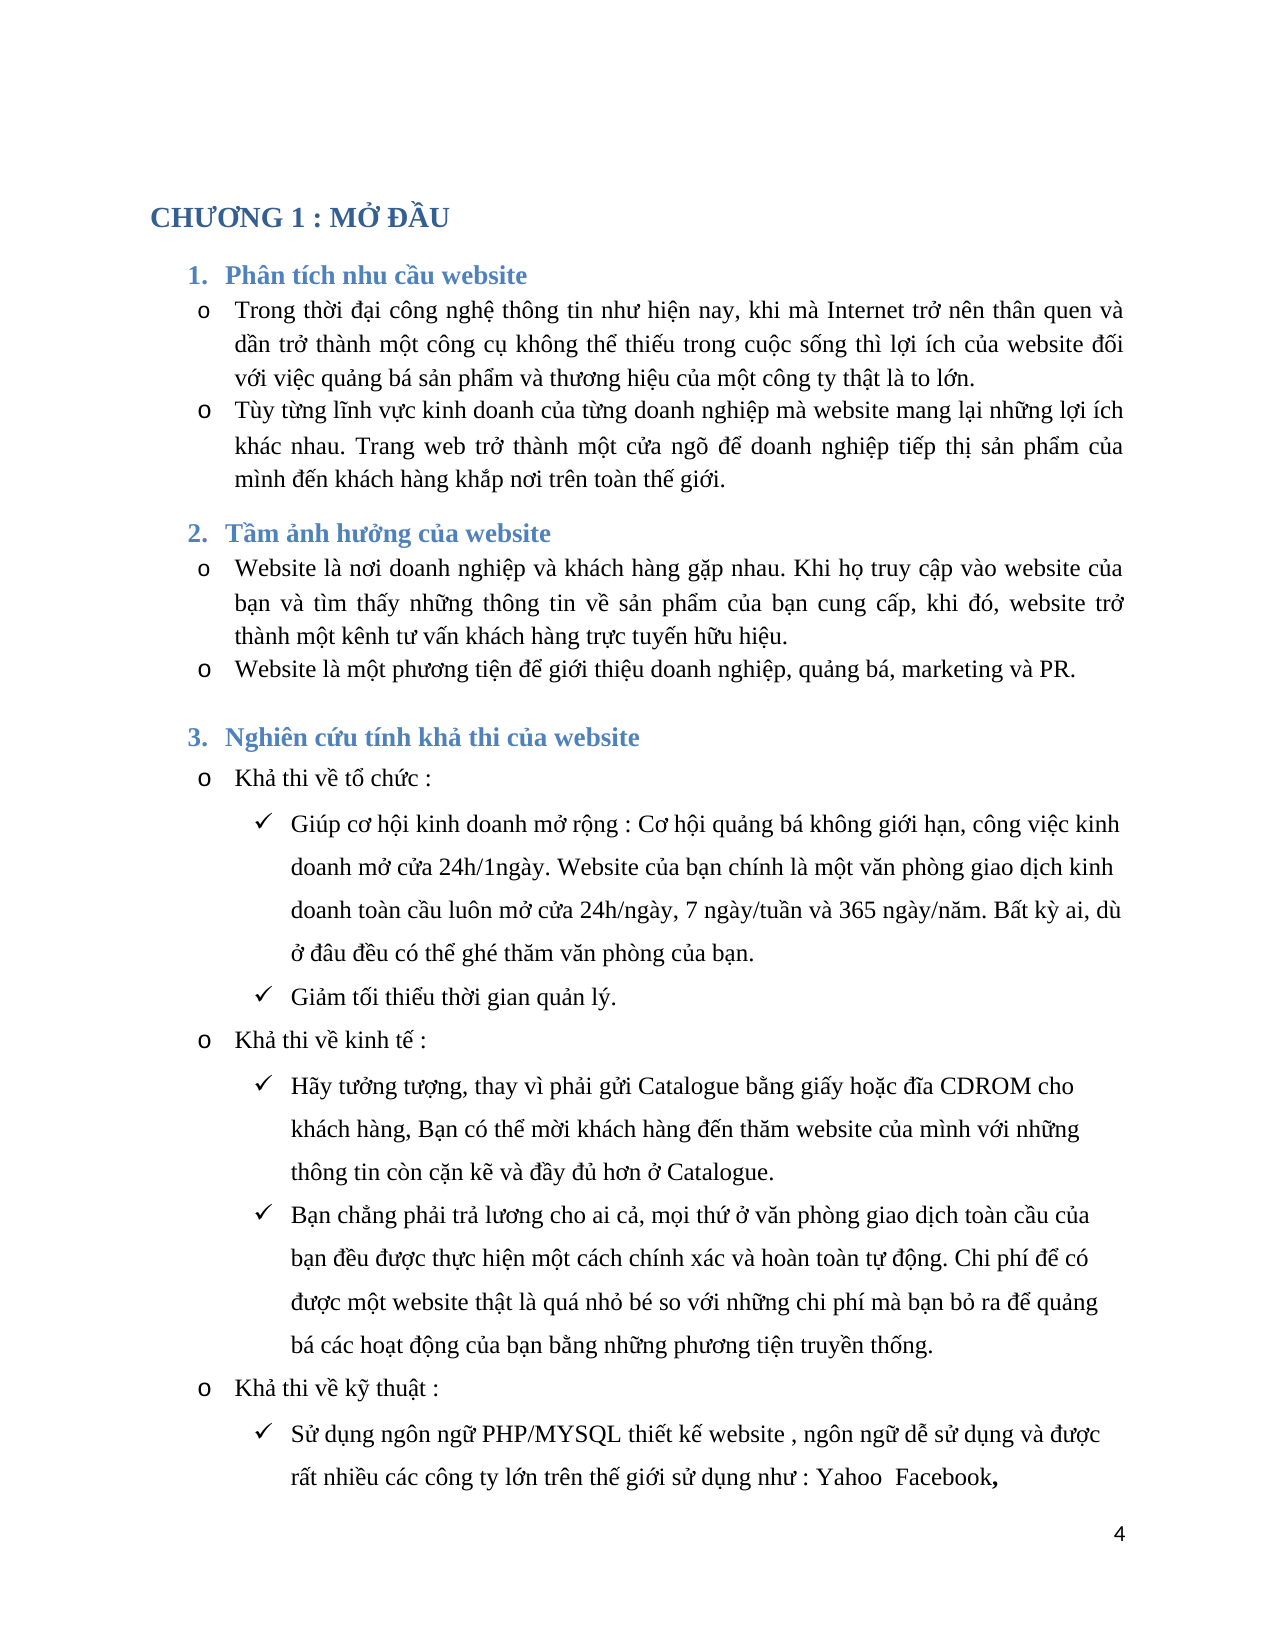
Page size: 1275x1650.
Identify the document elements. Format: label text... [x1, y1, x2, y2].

list Giảm tối thiểu thời gian quản lý. [253, 982, 1125, 1010]
subtitle Phân tích nhu cầu website [187, 259, 1125, 291]
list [253, 1419, 1125, 1491]
list Trong thời đại công nghệ thông tin như hiện nay, khi mà Internet trở nên thân quen và dần trở thành một công cụ không thể thiếu trong cuộc sống thì lợi ích của website đối với việc quảng bá sản phẩm và thương hiệu của một công ty thật là to lớn. [197, 295, 1125, 391]
subtitle Nghiên cứu tính khả thi của website [187, 721, 1125, 752]
subtitle Tầm ảnh hưởng của website [187, 518, 1125, 549]
list Khả thi về kỹ thuật : [197, 1373, 1125, 1404]
list Tùy từng lĩnh vực kinh doanh của từng doanh nghiệp mà website mang lại những lợi ích khác nhau. Trang web trở thành một cửa ngõ để doanh nghiệp tiếp thị sản phẩm của mình đến khách hàng khắp nơi trên toàn thế giới. [197, 396, 1125, 492]
list Hãy tưởng tượng, thay vì phải gửi Catalogue bằng giấy hoặc đĩa CDROM cho khách hàng, Bạn có thể mời khách hàng đến thăm website của mình với những thông tin còn cặn kẽ và đầy đủ hơn ở Catalogue. [253, 1071, 1125, 1186]
list Website là nơi doanh nghiệp và khách hàng gặp nhau. Khi họ truy cập vào website của bạn và tìm thấy những thông tin về sản phẩm của bạn cung cấp, khi đó, website trở thành một kênh tư vấn khách hàng trực tuyến hữu hiệu. [197, 553, 1125, 649]
list Khả thi về tổ chức : [197, 763, 1125, 794]
subtitle CHƯƠNG 1 : MỞ ĐẦU [150, 200, 1125, 233]
list Giúp cơ hội kinh doanh mở rộng : Cơ hội quảng bá không giới hạn, công việc kinh doanh mở cửa 24h/1ngày. Website của bạn chính là một văn phòng giao dịch kinh doanh toàn cầu luôn mở cửa 24h/ngày, 7 ngày/tuần và 365 ngày/năm. Bất kỳ ai, dù ở đâu đều có thể ghé thăm văn phòng của bạn. [253, 809, 1125, 967]
list Khả thi về kinh tế : [197, 1025, 1125, 1056]
list Bạn chẳng phải trả lương cho ai cả, mọi thứ ở văn phòng giao dịch toàn cầu của bạn đều được thực hiện một cách chính xác và hoàn toàn tự động. Chi phí để có được một website thật là quá nhỏ bé so với những chi phí mà bạn bỏ ra để quảng bá các hoạt động của bạn bằng những phương tiện truyền thống. [253, 1200, 1125, 1358]
list Website là một phương tiện để giới thiệu doanh nghiệp, quảng bá, marketing và PR. [197, 654, 1125, 685]
